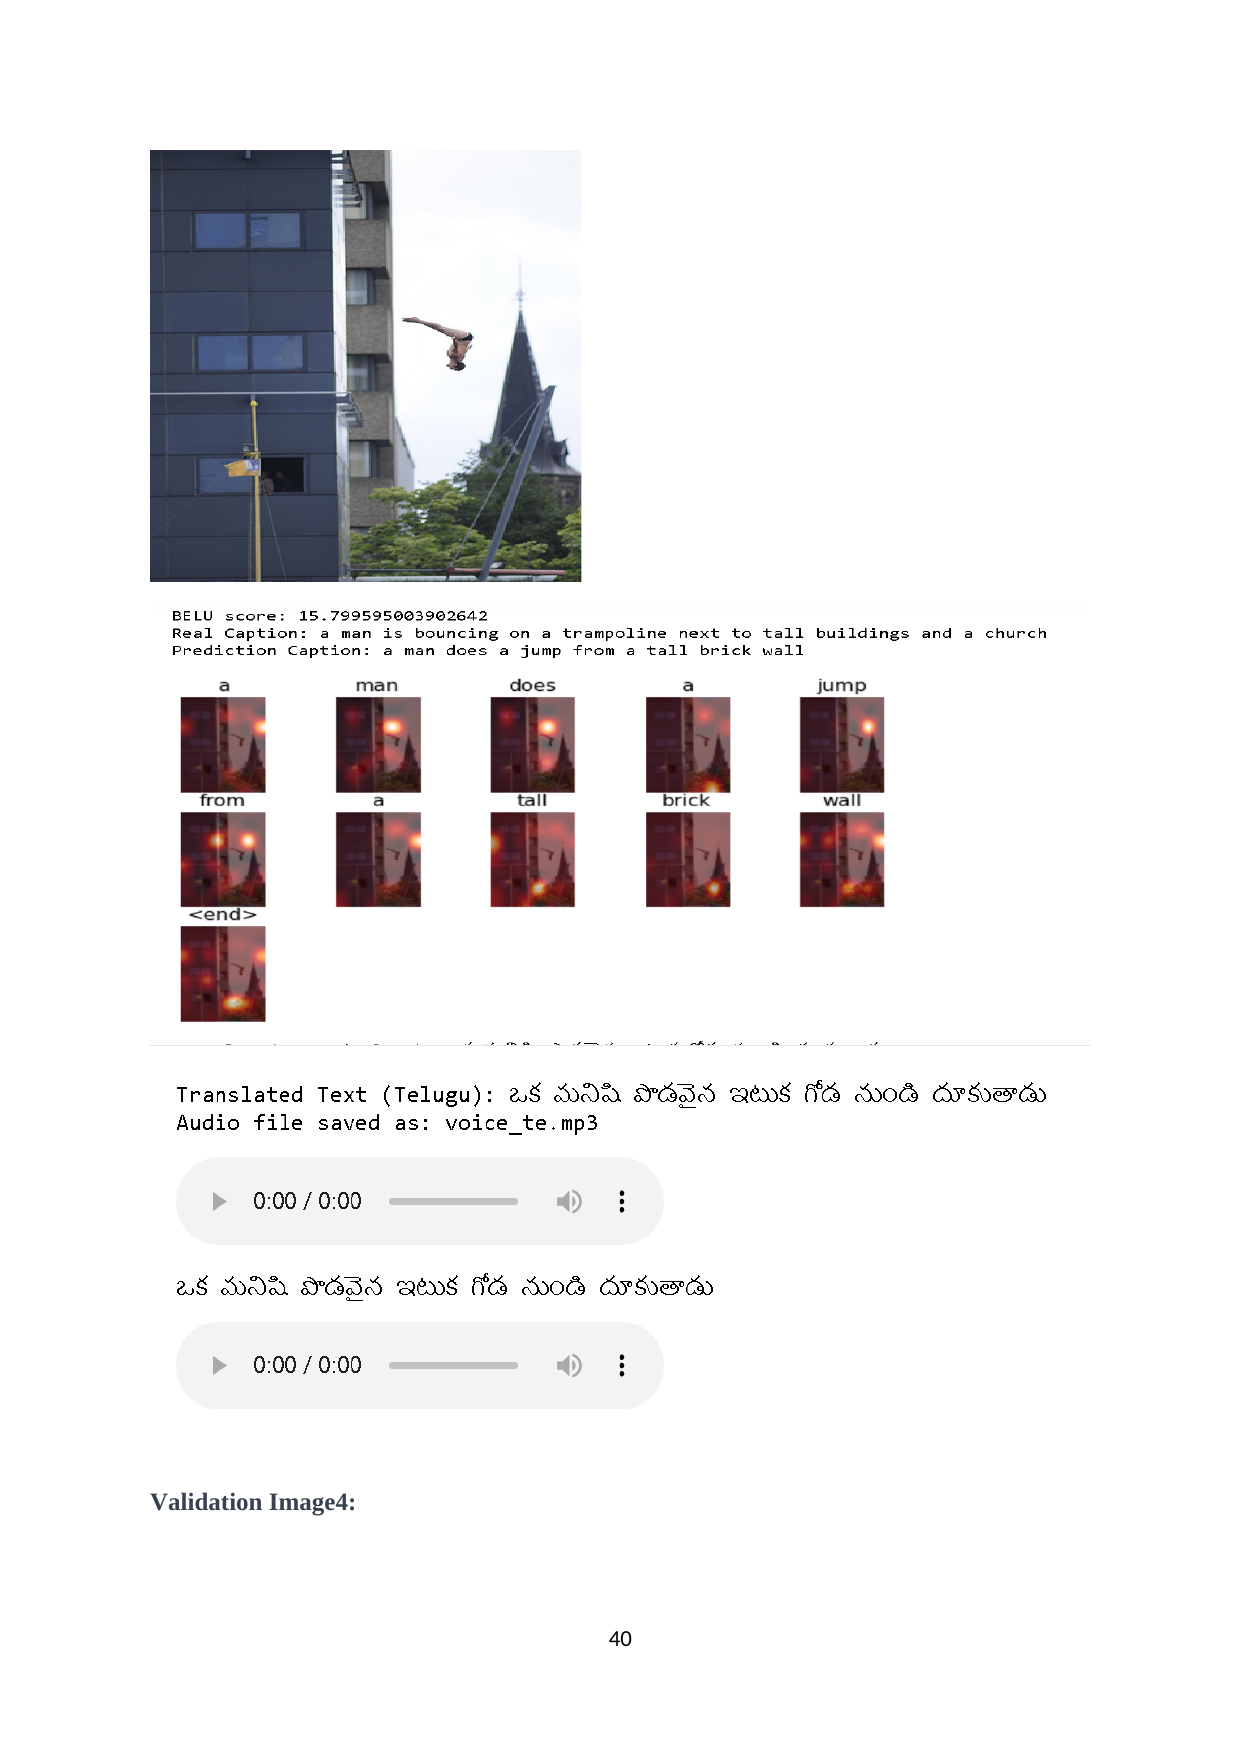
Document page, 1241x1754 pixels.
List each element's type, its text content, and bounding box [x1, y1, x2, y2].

picture [150, 150, 582, 582]
text Validation Image4: [150, 1487, 1090, 1516]
picture [150, 1070, 1091, 1409]
picture [150, 606, 1091, 1046]
